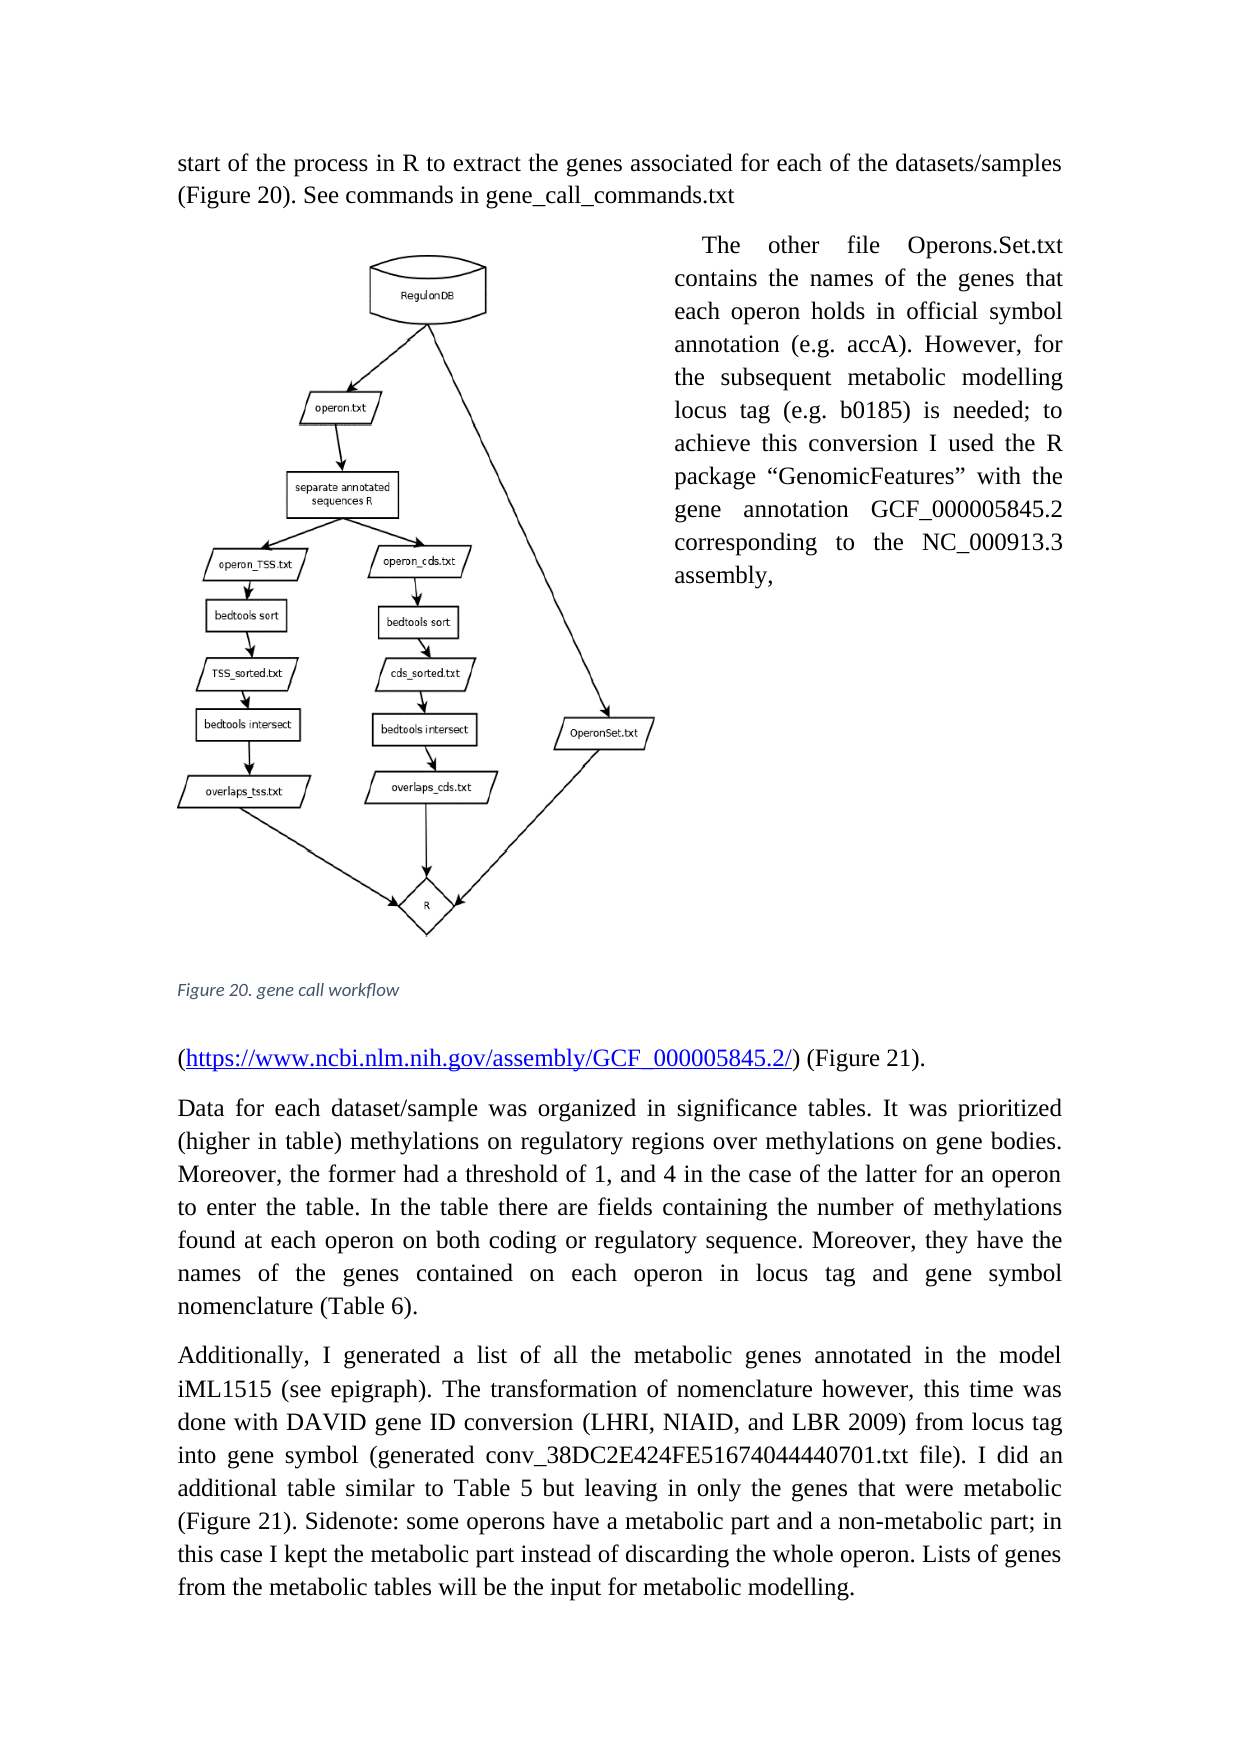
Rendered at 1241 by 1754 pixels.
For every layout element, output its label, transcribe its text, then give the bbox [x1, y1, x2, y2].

picture [177, 255, 655, 937]
text Additionally, I generated a list of all the metabolic genes annotated in the model iML1515 (see epigraph). The transformation of nomenclature however, this time was done with DAVID gene ID conversion (LHRI, NIAID, and LBR 2009) from locus tag into gene symbol (generated conv_38DC2E424FE51674044440701.txt file). I did an additional table similar to Table 5 but leaving in only the genes that were metabolic (Figure 21). Sidenote: some operons have a metabolic part and a non-metabolic part; in this case I kept the metabolic part instead of discarding the whole operon. Lists of genes from the metabolic tables will be the input for metabolic modelling. [177, 1341, 1063, 1601]
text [177, 148, 1063, 209]
text Data for each dataset/sample was organized in significance tables. It was prioritized (higher in table) methylations on regulatory regions over methylations on gene bodies. Moreover, the former had a threshold of 1, and 4 in the case of the latter for an operon to enter the table. In the table there are fields containing the number of methylations found at each operon on both coding or regulatory sequence. Moreover, they have the names of the genes contained on each operon in locus tag and gene symbol nomenclature (Table 6). [177, 1093, 1063, 1320]
